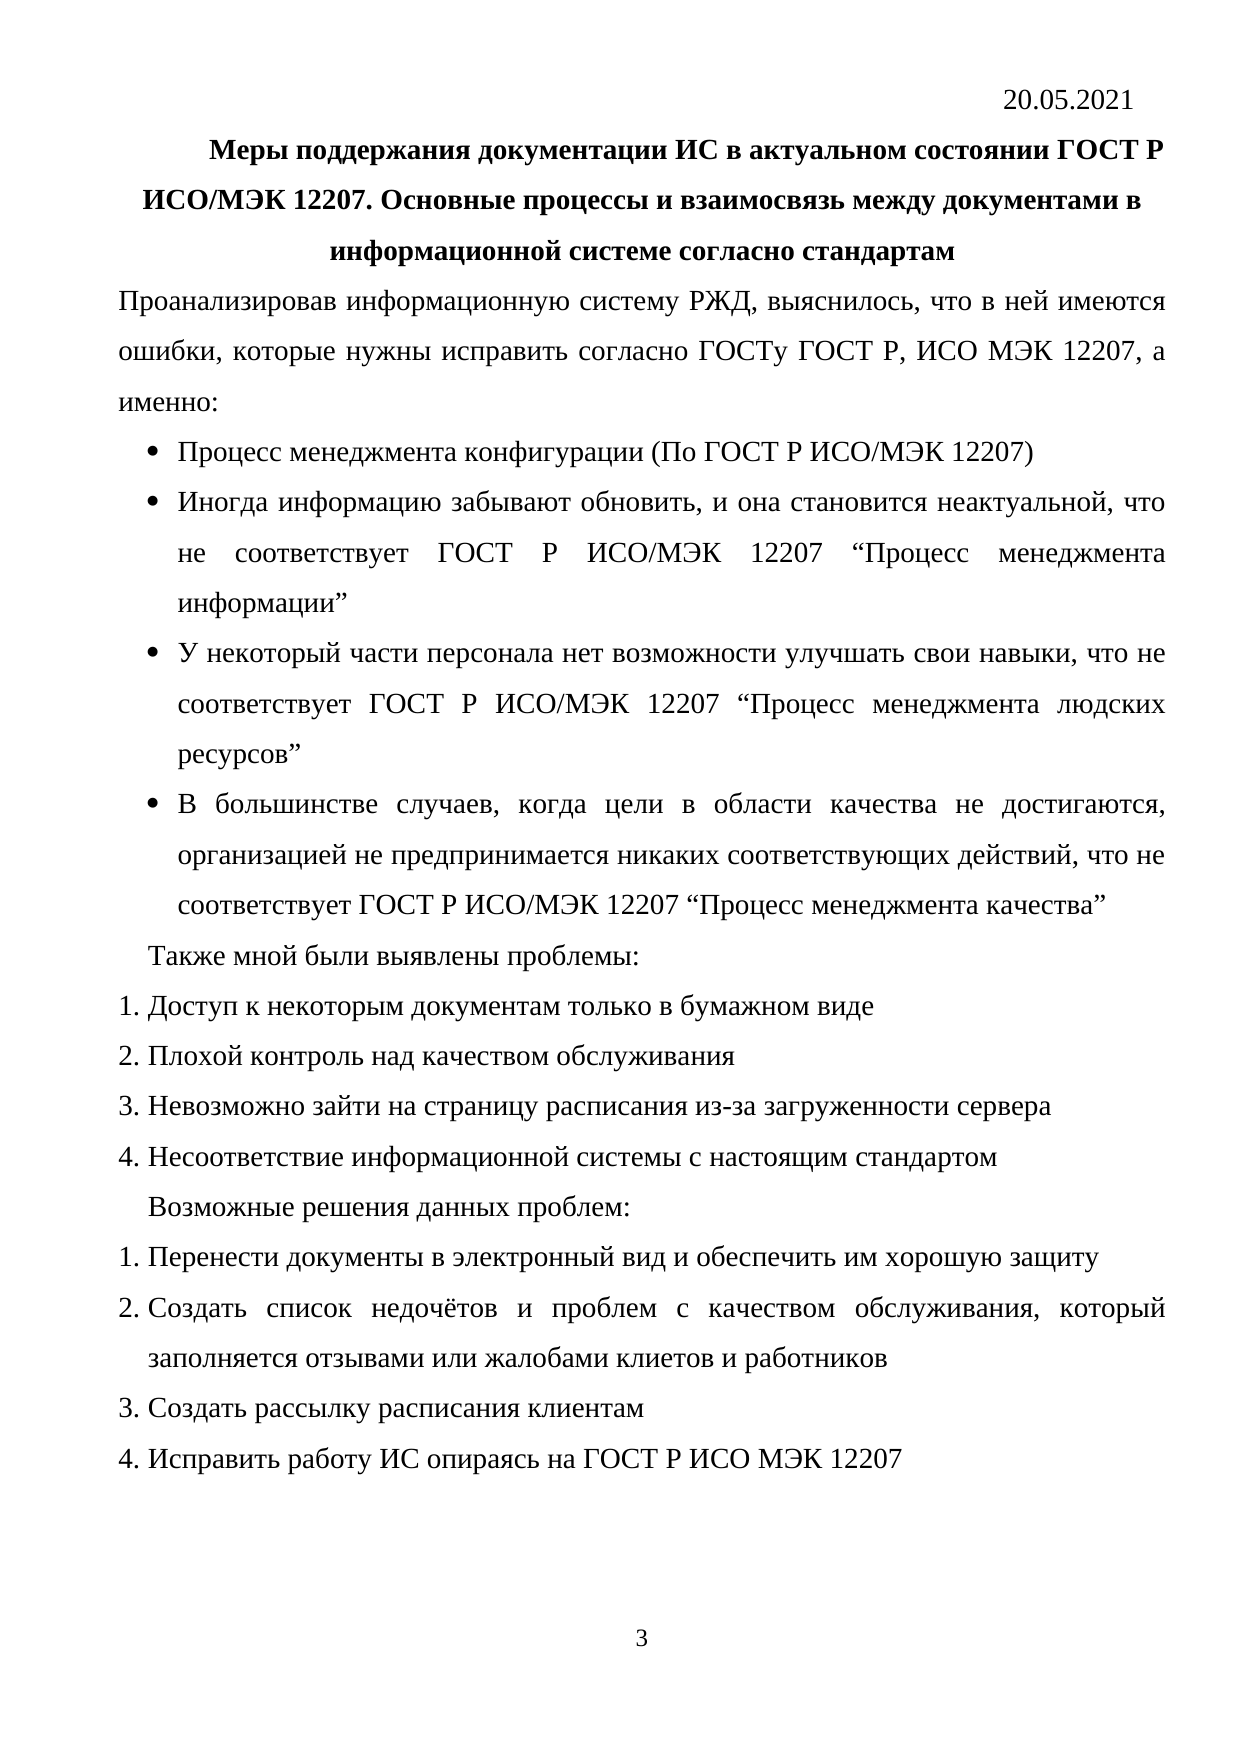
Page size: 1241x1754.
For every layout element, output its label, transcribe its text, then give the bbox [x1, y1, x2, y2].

list Доступ к некоторым документам только в бумажном виде [118, 988, 1166, 1021]
list Невозможно зайти на страницу расписания из-за загруженности сервера [118, 1088, 1166, 1122]
list Создать рассылку расписания клиентам [118, 1390, 1166, 1424]
list Создать список недочётов и проблем с качеством обслуживания, который заполняется отзывами или жалобами клиетов и работников [118, 1290, 1166, 1374]
list В большинстве случаев, когда цели в области качества не достигаются, организацией не предпринимается никаких соответствующих действий, что не соответствует ГОСТ Р ИСО/МЭК 12207 “Процесс менеджмента качества” [148, 787, 1166, 921]
list Плохой контроль над качеством обслуживания [118, 1038, 1166, 1072]
list Возможные решения данных проблем: [118, 1189, 1166, 1223]
list Несоответствие информационной системы с настоящим стандартом [118, 1139, 1166, 1172]
text Проанализировав информационную систему РЖД, выяснилось, что в ней имеются ошибки, которые нужны исправить согласно ГОСТу ГОСТ Р, ИСО МЭК 12207, а именно: [118, 283, 1166, 417]
list Процесс менеджмента конфигурации (По ГОСТ Р ИСО/МЭК 12207) [148, 434, 1166, 468]
list Перенести документы в электронный вид и обеспечить им хорошую защиту [118, 1239, 1166, 1273]
list Иногда информацию забывают обновить, и она становится неактуальной, что не соответствует ГОСТ Р ИСО/МЭК 12207 “Процесс менеджмента информации” [148, 484, 1166, 619]
list Меры поддержания документации ИС в актуальном состоянии ГОСТ Р ИСО/МЭК 12207. Основные процессы и взаимосвязь между документами в информационной системе согласно стандартам [118, 132, 1166, 266]
list У некоторый части персонала нет возможности улучшать свои навыки, что не соответствует ГОСТ Р ИСО/МЭК 12207 “Процесс менеджмента людских ресурсов” [148, 636, 1166, 770]
list 20.05.2021 [118, 82, 1134, 115]
text Также мной были выявлены проблемы: [118, 938, 1166, 971]
list Исправить работу ИС опираясь на ГОСТ Р ИСО МЭК 12207 [118, 1441, 1166, 1474]
